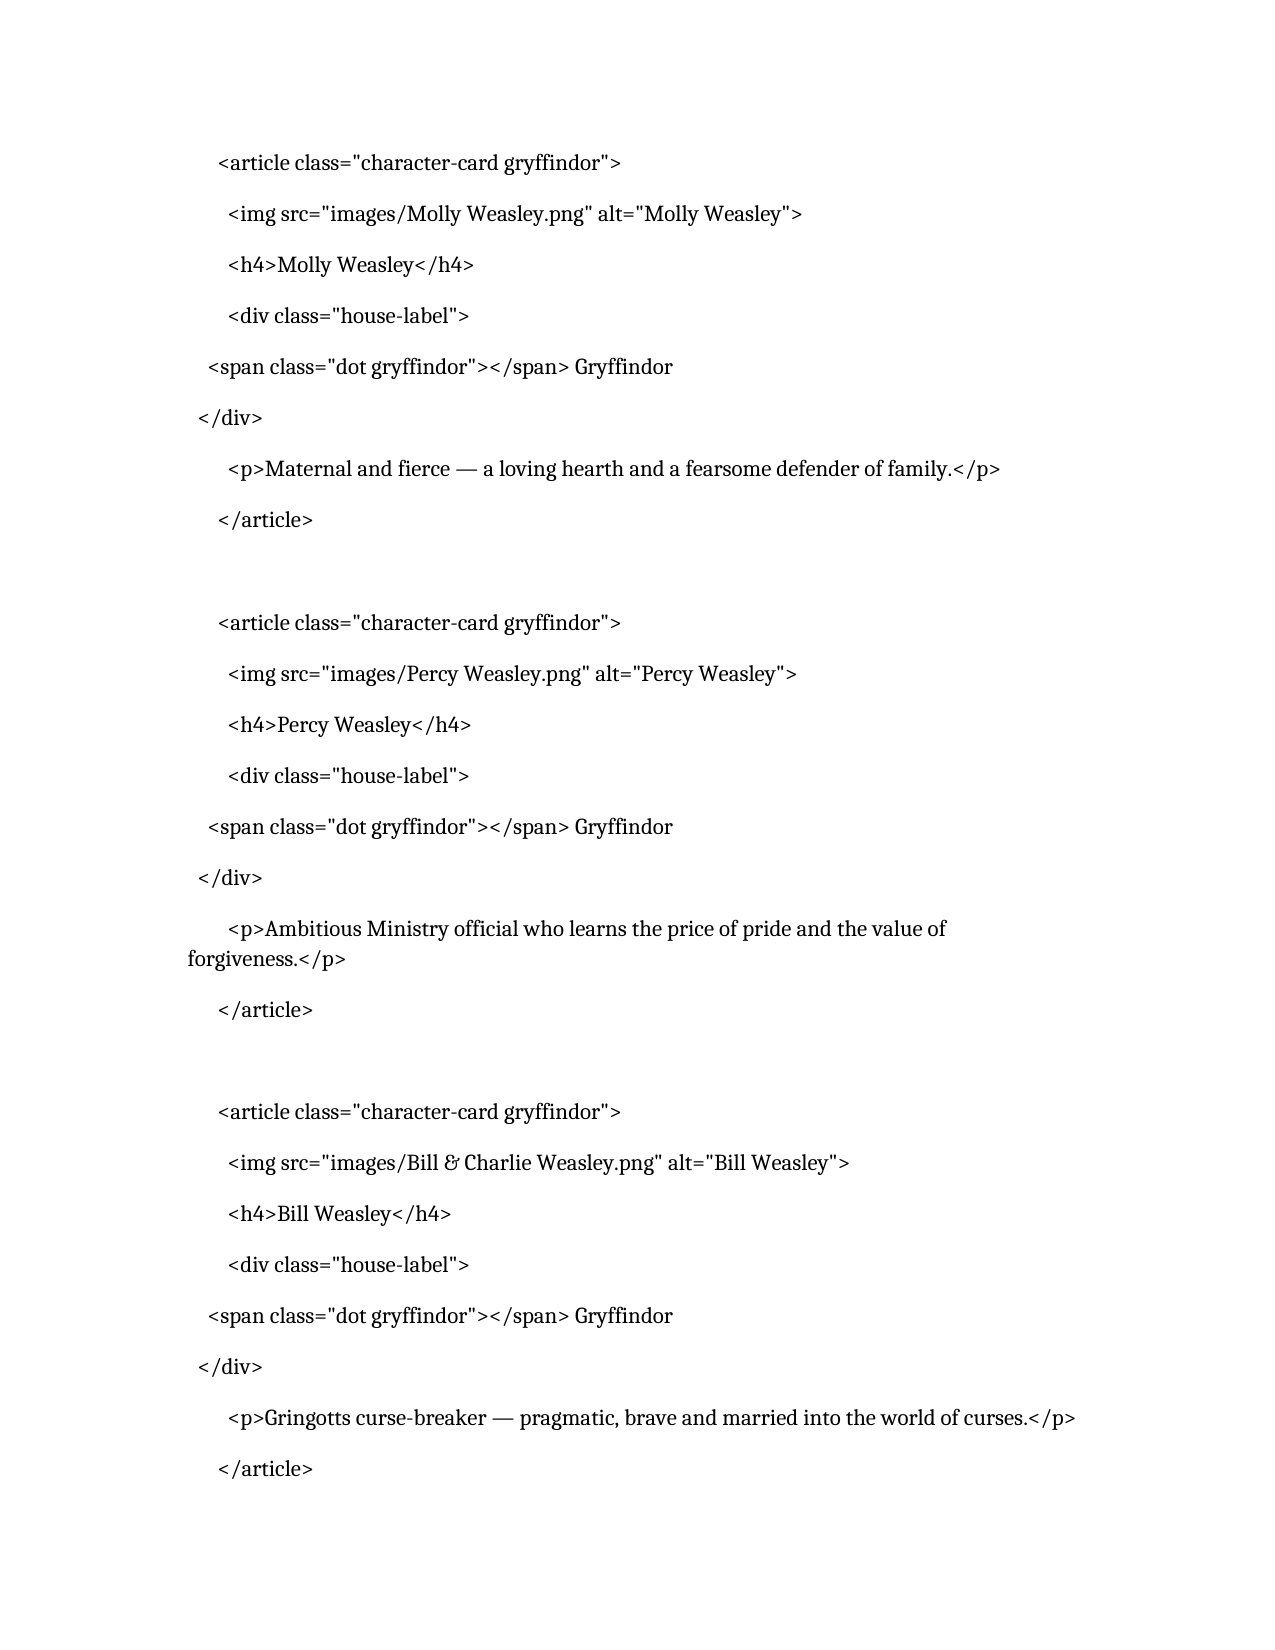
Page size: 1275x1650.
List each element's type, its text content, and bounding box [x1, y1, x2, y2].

text <h4>Molly Weasley</h4> [187, 252, 1087, 278]
text <h4>Percy Weasley</h4> [187, 711, 1087, 738]
text <img src="images/Percy Weasley.png" alt="Percy Weasley"> [187, 660, 1087, 687]
text <article class="character-card gryffindor"> [187, 150, 1087, 176]
text <article class="character-card gryffindor"> [187, 609, 1087, 636]
text </article> [187, 507, 1087, 534]
text <h4>Bill Weasley</h4> [187, 1201, 1087, 1227]
text </div> [187, 405, 1087, 432]
text <img src="images/Bill & Charlie Weasley.png" alt="Bill Weasley"> [187, 1150, 1087, 1176]
text <span class="dot gryffindor"></span> Gryffindor [187, 813, 1087, 840]
text <span class="dot gryffindor"></span> Gryffindor [187, 1303, 1087, 1329]
text <p>Gringotts curse-breaker — pragmatic, brave and married into the world of curses.</p> [187, 1405, 1087, 1432]
text <p>Ambitious Ministry official who learns the price of pride and the value of forgiveness.</p> [187, 916, 1087, 972]
text <div class="house-label"> [187, 303, 1087, 329]
text <img src="images/Molly Weasley.png" alt="Molly Weasley"> [187, 201, 1087, 227]
text <article class="character-card gryffindor"> [187, 1099, 1087, 1125]
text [187, 354, 1087, 381]
text <div class="house-label"> [187, 762, 1087, 789]
text </div> [187, 864, 1087, 891]
text </article> [187, 997, 1087, 1023]
text </div> [187, 1354, 1087, 1381]
text <div class="house-label"> [187, 1252, 1087, 1278]
text </article> [187, 1456, 1087, 1483]
text <p>Maternal and fierce — a loving hearth and a fearsome defender of family.</p> [187, 456, 1087, 483]
